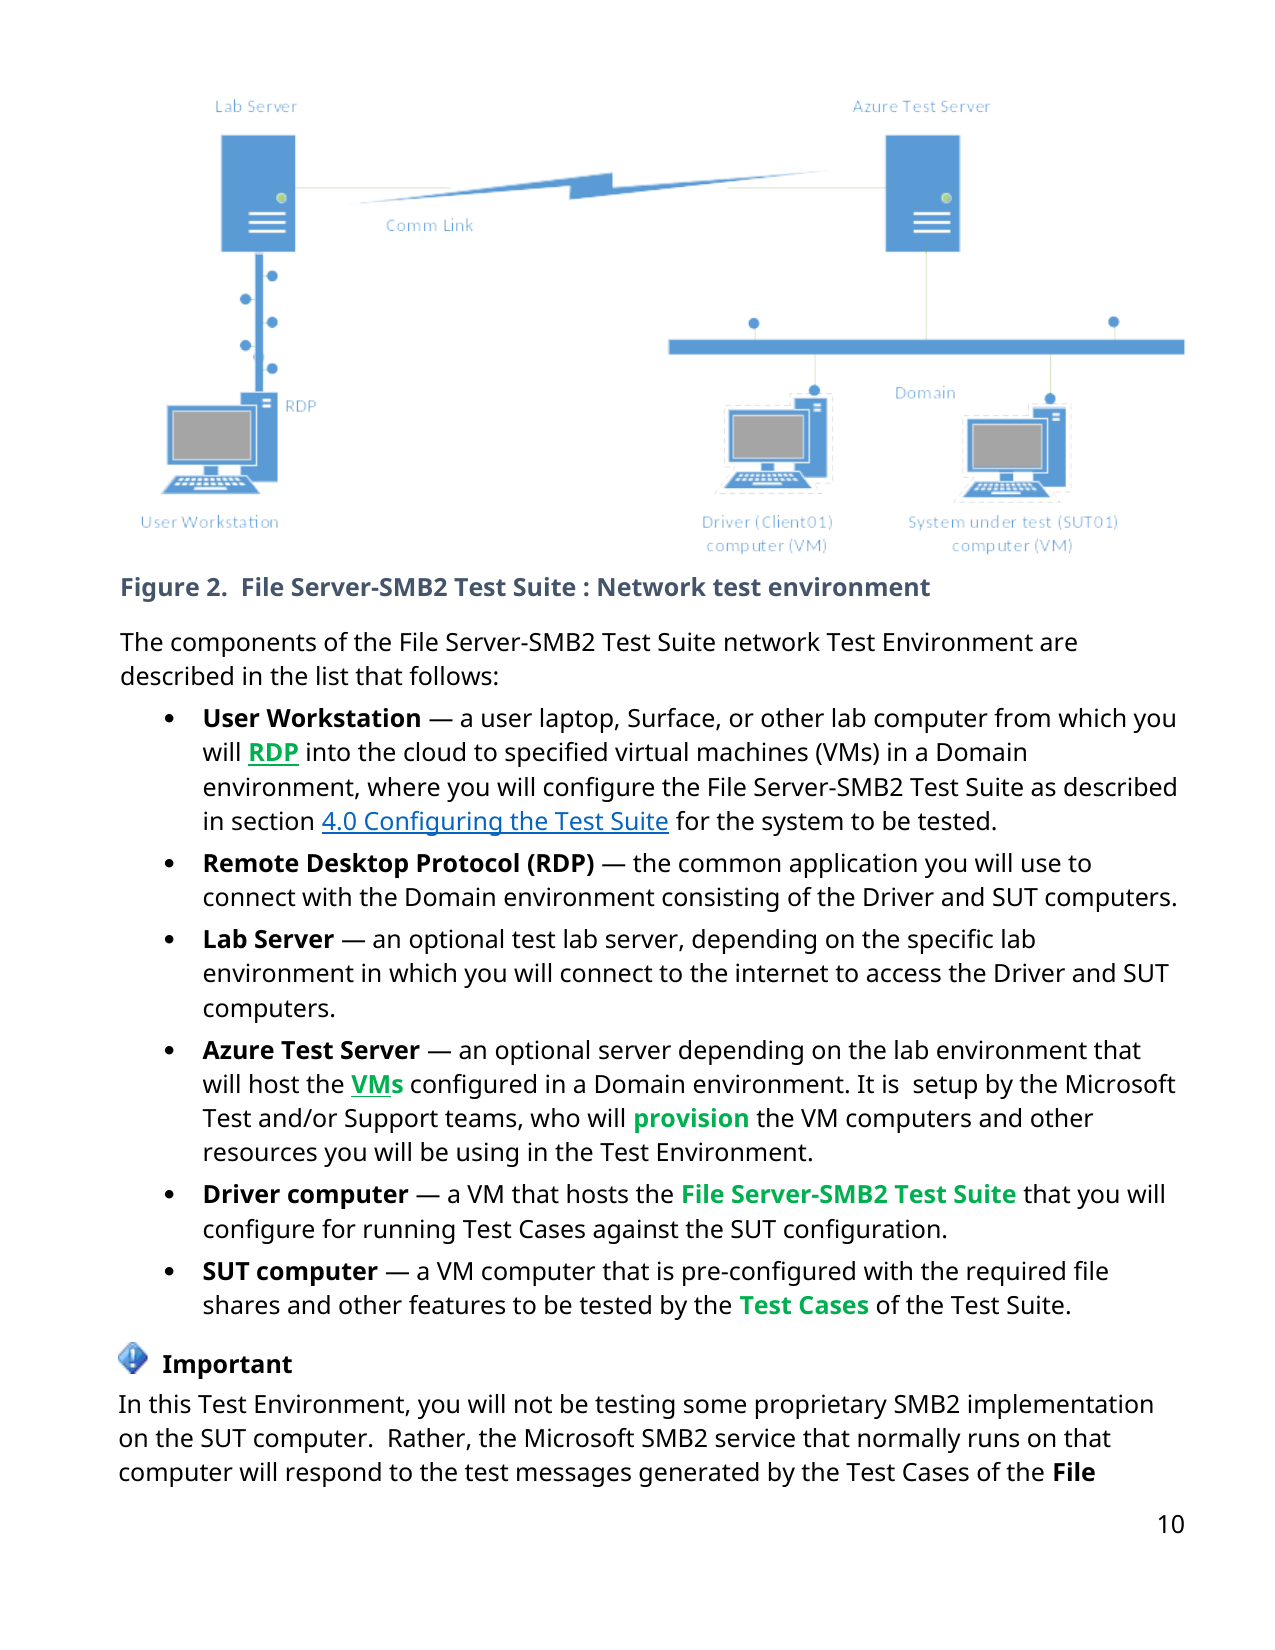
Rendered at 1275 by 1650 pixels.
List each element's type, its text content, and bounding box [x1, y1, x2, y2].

list Lab Server — an optional test lab server, depending on the specific lab environment in which you will connect to the internet to access the Driver and SUT computers. [165, 922, 1185, 1024]
picture [118, 1342, 163, 1374]
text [118, 1387, 1185, 1489]
text Important [118, 1343, 1185, 1381]
list SUT computer — a VM computer that is pre-configured with the required file shares and other features to be tested by the Test Cases of the Test Suite. [165, 1254, 1185, 1322]
list Remote Desktop Protocol (RDP) — the common application you will use to connect with the Domain environment consisting of the Driver and SUT computers. [165, 846, 1185, 914]
list Azure Test Server — an optional server depending on the lab environment that will host the VMs configured in a Domain environment. It is setup by the Microsoft Test and/or Support teams, who will provision the VM computers and other resources you will be using in the Test Environment. [165, 1033, 1185, 1169]
text The components of the File Server-SMB2 Test Suite network Test Environment are described in the list that follows: [120, 624, 1185, 693]
list Driver computer — a VM that hosts the File Server-SMB2 Test Suite that you will configure for running Test Cases against the SUT configuration. [165, 1177, 1185, 1245]
text Figure 2. File Server-SMB2 Test Suite : Network test environment [90, 570, 1185, 604]
list User Workstation — a user laptop, Surface, or other lab computer from which you will RDP into the cloud to specified virtual machines (VMs) in a Domain environment, where you will configure the File Server-SMB2 Test Suite as described in section 4.0 Configuring the Test Suite for the system to be tested. [165, 701, 1185, 837]
